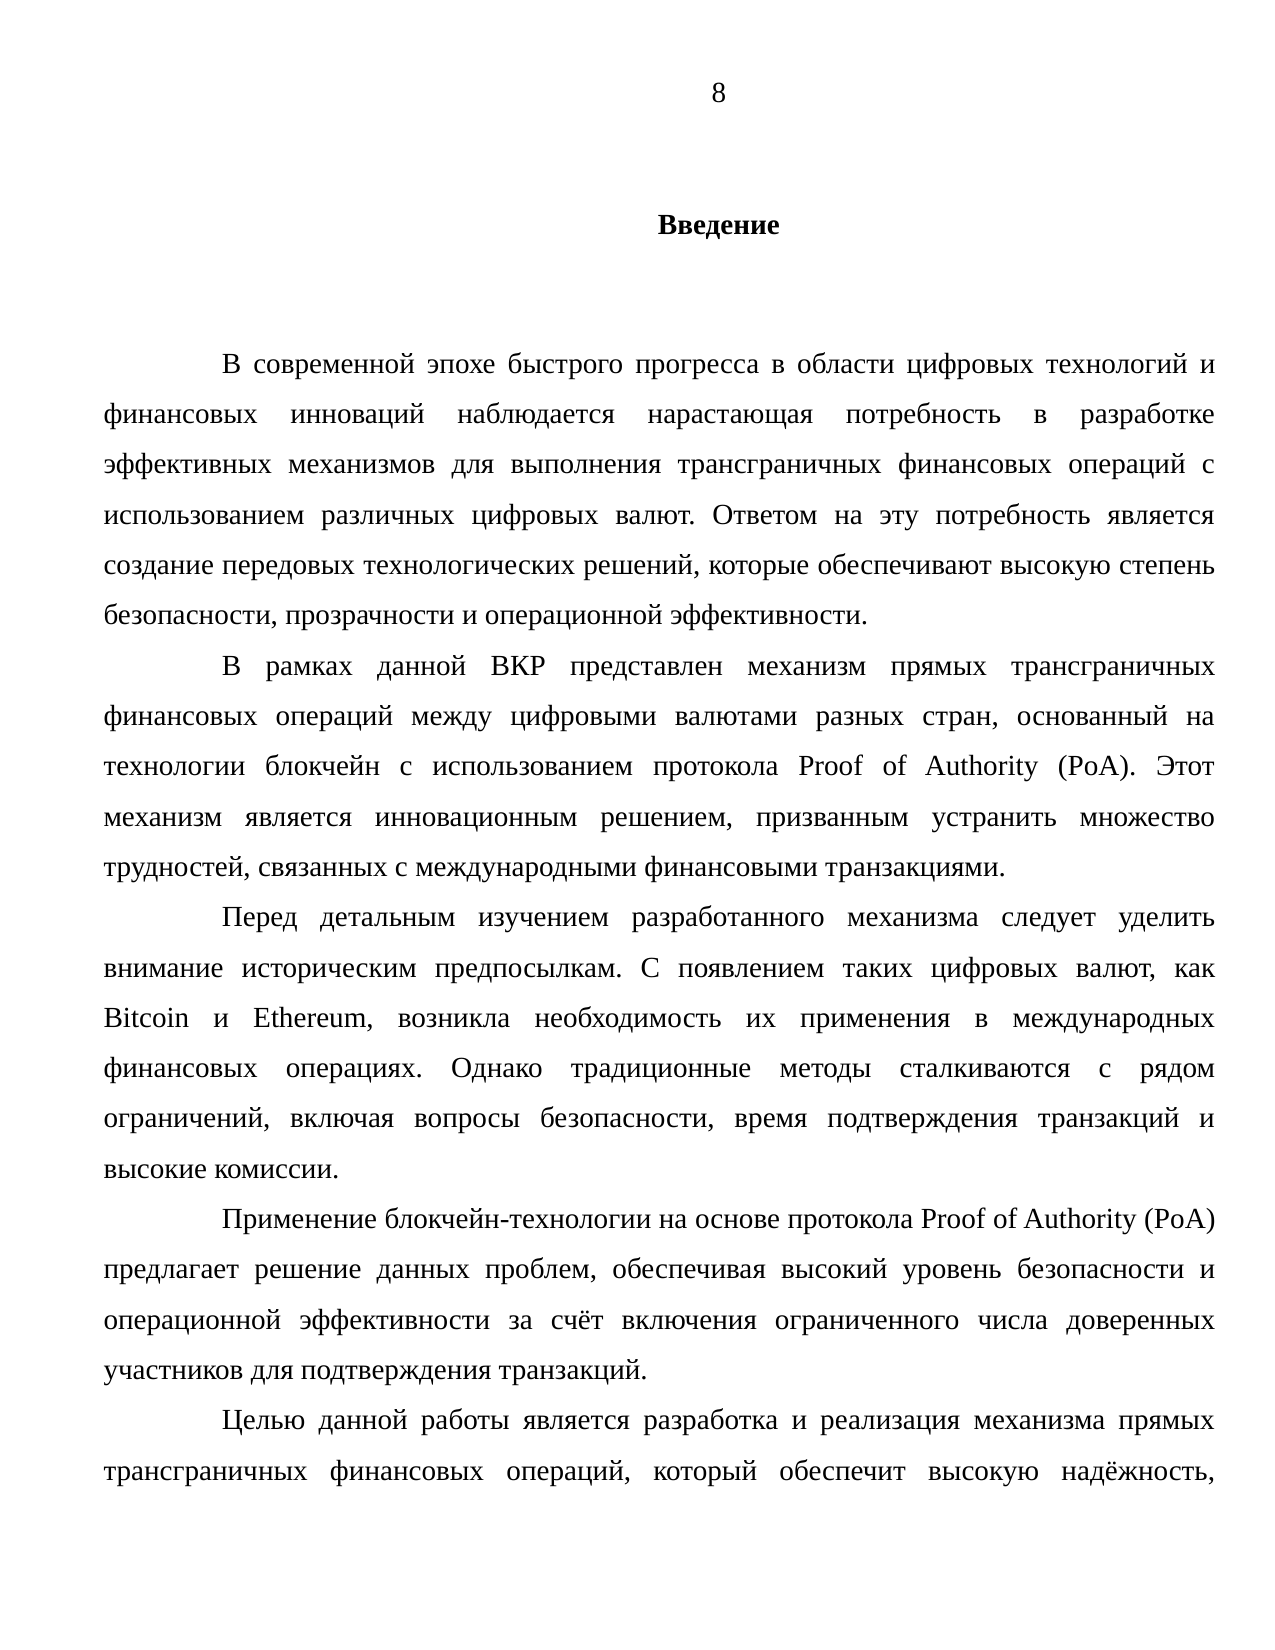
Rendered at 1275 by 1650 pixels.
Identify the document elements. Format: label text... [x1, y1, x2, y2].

text Применение блокчейн-технологии на основе протокола Proof of Authority (PoA) предлагает решение данных проблем, обеспечивая высокий уровень безопасности и операционной эффективности за счёт включения ограниченного числа доверенных участников для подтверждения транзакций. [103, 1201, 1216, 1386]
text Перед детальным изучением разработанного механизма следует уделить внимание историческим предпосылкам. С появлением таких цифровых валют, как Bitcoin и Ethereum, возникла необходимость их применения в международных финансовых операциях. Однако традиционные методы сталкиваются с рядом ограничений, включая вопросы безопасности, время подтверждения транзакций и высокие комиссии. [103, 899, 1216, 1184]
text Введение [103, 207, 1216, 240]
text В рамках данной ВКР представлен механизм прямых трансграничных финансовых операций между цифровыми валютами разных стран, основанный на технологии блокчейн с использованием протокола Proof of Authority (PoA). Этот механизм является инновационным решением, призванным устранить множество трудностей, связанных с международными финансовыми транзакциями. [103, 648, 1216, 883]
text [103, 1402, 1216, 1486]
text В современной эпохе быстрого прогресса в области цифровых технологий и финансовых инноваций наблюдается нарастающая потребность в разработке эффективных механизмов для выполнения трансграничных финансовых операций с использованием различных цифровых валют. Ответом на эту потребность является создание передовых технологических решений, которые обеспечивают высокую степень безопасности, прозрачности и операционной эффективности. [103, 346, 1216, 631]
